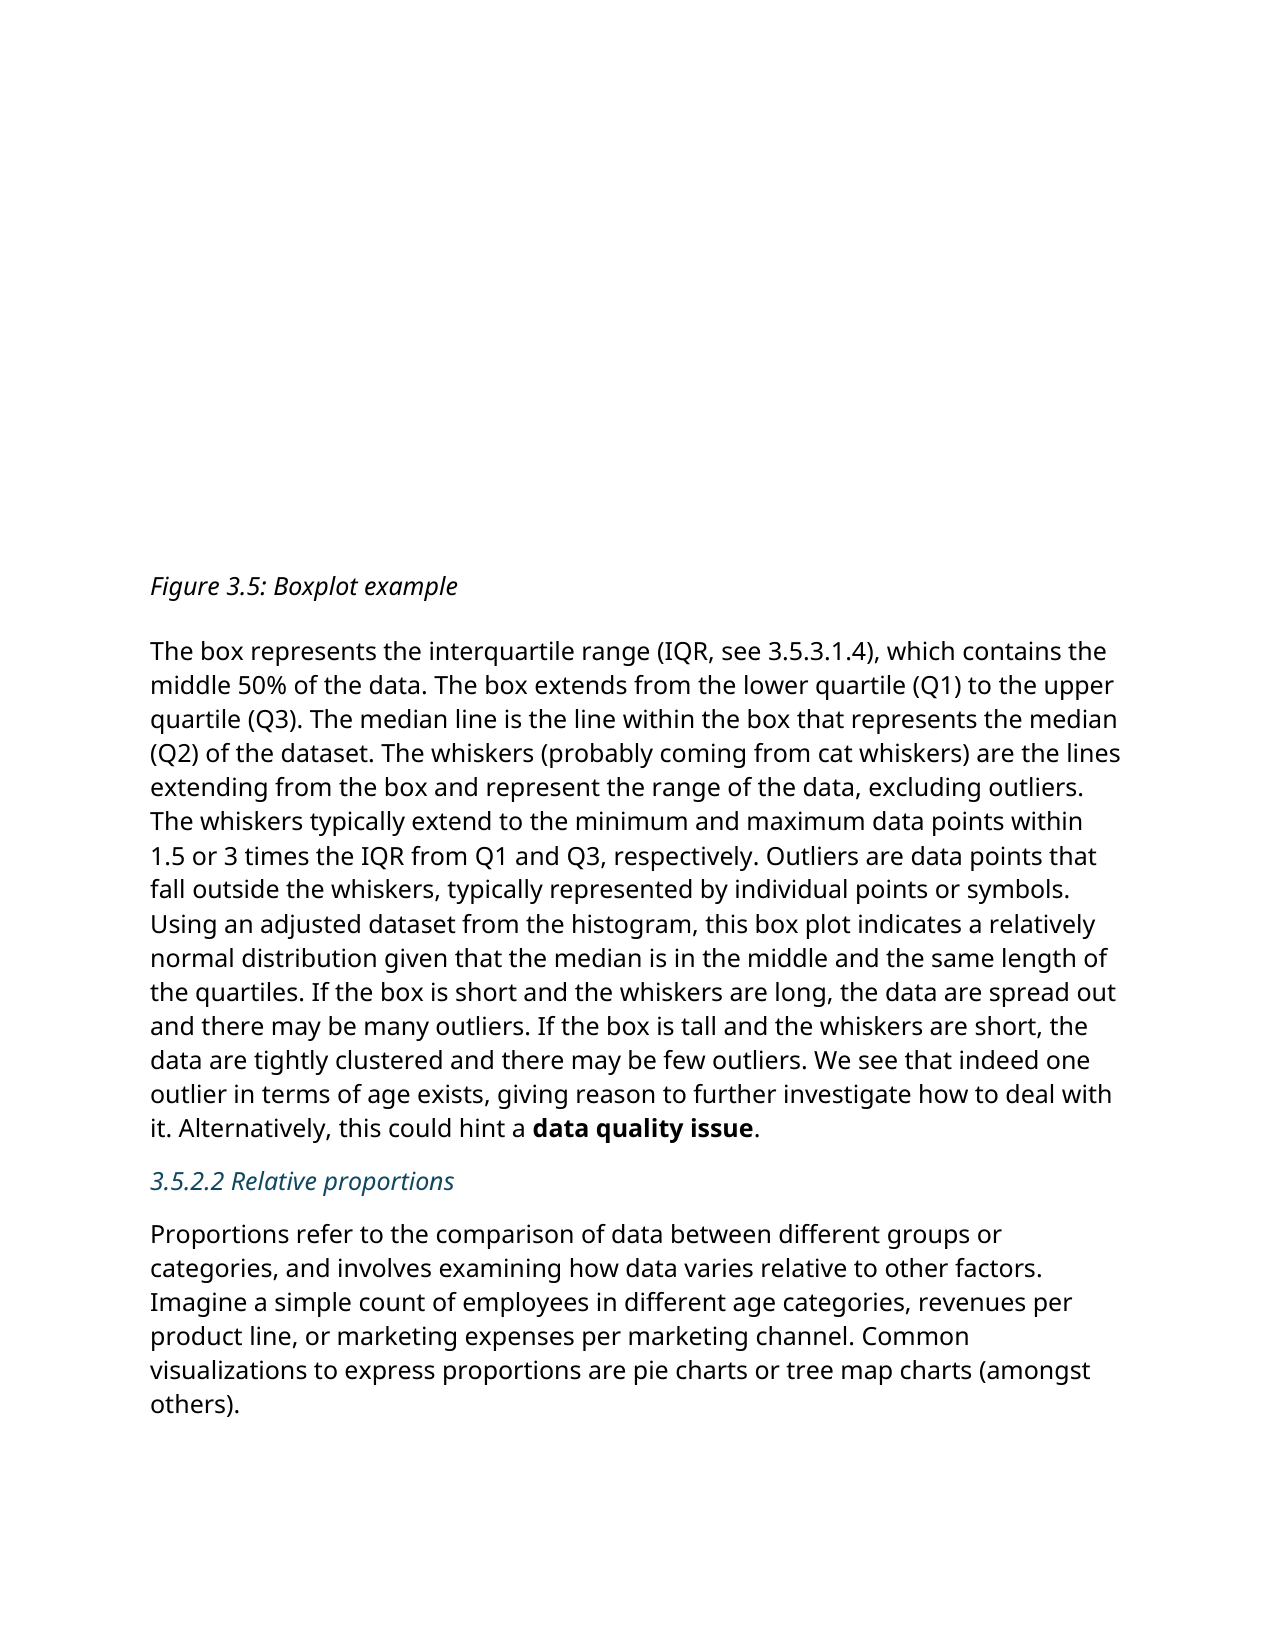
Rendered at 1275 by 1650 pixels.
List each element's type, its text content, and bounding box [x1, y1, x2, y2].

subtitle 3.5.2.2 Relative proportions [150, 1163, 1125, 1197]
text Proportions refer to the comparison of data between different groups or categories, and involves examining how data varies relative to other factors. Imagine a simple count of employees in different age categories, revenues per product line, or marketing expenses per marketing channel. Common visualizations to express proportions are pie charts or tree map charts (amongst others). [150, 1216, 1125, 1421]
text The box represents the interquartile range (IQR, see 3.5.3.1.4), which contains the middle 50% of the data. The box extends from the lower quartile (Q1) to the upper quartile (Q3). The median line is the line within the box that represents the median (Q2) of the dataset. The whiskers (probably coming from cat whiskers) are the lines extending from the box and represent the range of the data, excluding outliers. The whiskers typically extend to the minimum and maximum data points within 1.5 or 3 times the IQR from Q1 and Q3, respectively. Outliers are data points that fall outside the whiskers, typically represented by individual points or symbols. Using an adjusted dataset from the histogram, this box plot indicates a relatively normal distribution given that the median is in the middle and the same length of the quartiles. If the box is short and the whiskers are long, the data are spread out and there may be many outliers. If the box is tall and the whiskers are short, the data are tightly clustered and there may be few outliers. We see that indeed one outlier in terms of age exists, giving reason to further investigate how to deal with it. Alternatively, this could hint a data quality issue. [150, 634, 1125, 1145]
table_header Figure 3.5: Boxplot example [139, 150, 1114, 615]
